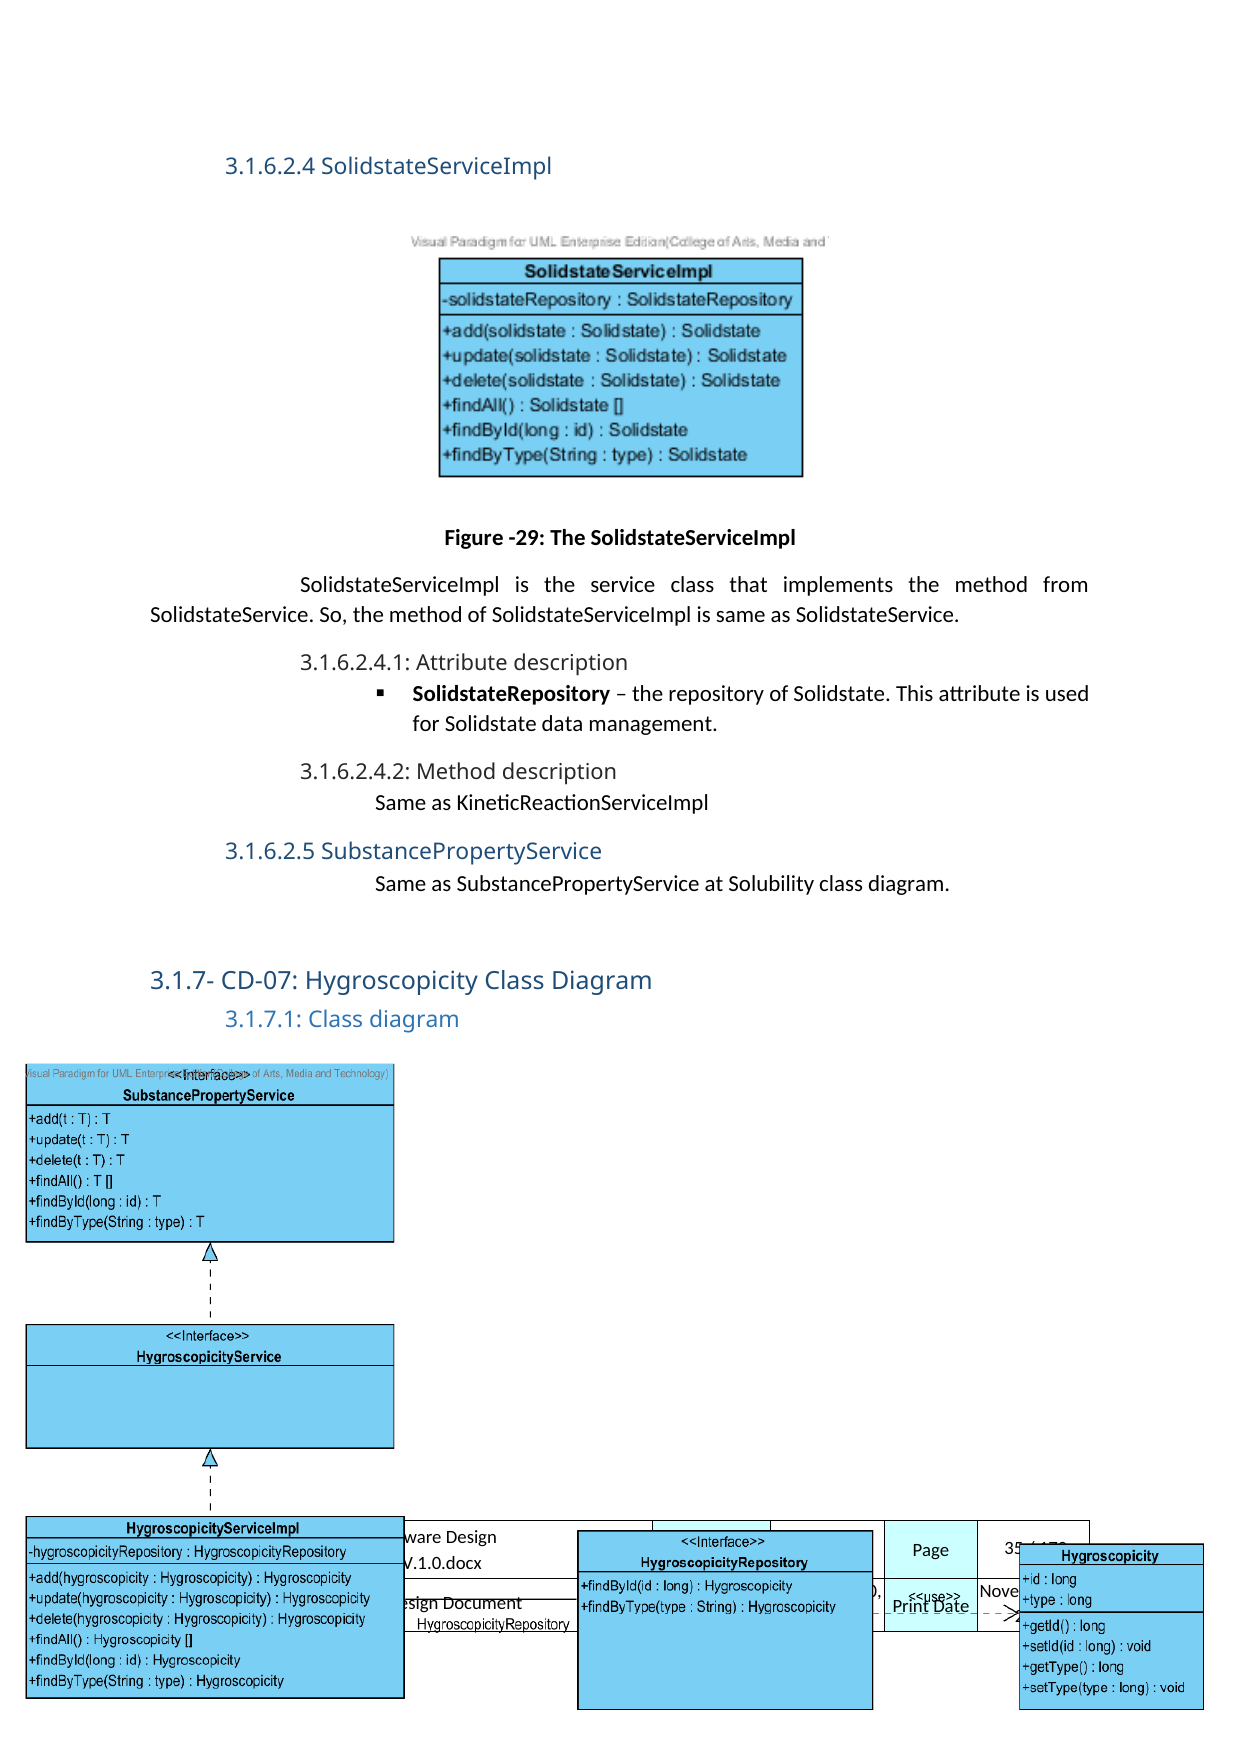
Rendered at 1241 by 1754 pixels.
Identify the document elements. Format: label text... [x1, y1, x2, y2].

subtitle 3.1.7- CD-07: Hygroscopicity Class Diagram [150, 962, 1090, 997]
list SolidstateRepository – the repository of Solidstate. This attribute is used for Solidstate data management. [375, 679, 1090, 737]
subtitle 3.1.6.2.4 SolidstateServiceImpl [150, 150, 1090, 181]
picture [411, 230, 829, 504]
subtitle 3.1.6.2.5 SubstancePropertyService [150, 835, 1090, 866]
subtitle 3.1.6.2.4.2: Method description [262, 756, 1090, 786]
text Same as SubstancePropertyService at Solubility class diagram. [150, 869, 1090, 897]
text Figure -29: The SolidstateServiceImpl [150, 523, 1090, 551]
text SolidstateServiceImpl is the service class that implements the method from SolidstateService. So, the method of SolidstateServiceImpl is same as SolidstateService. [150, 570, 1090, 628]
picture [23, 1063, 1203, 1710]
subtitle 3.1.6.2.4.1: Attribute description [225, 647, 1090, 677]
subtitle 3.1.7.1: Class diagram [150, 1003, 1090, 1035]
text Same as KineticReactionServiceImpl [150, 788, 1090, 816]
